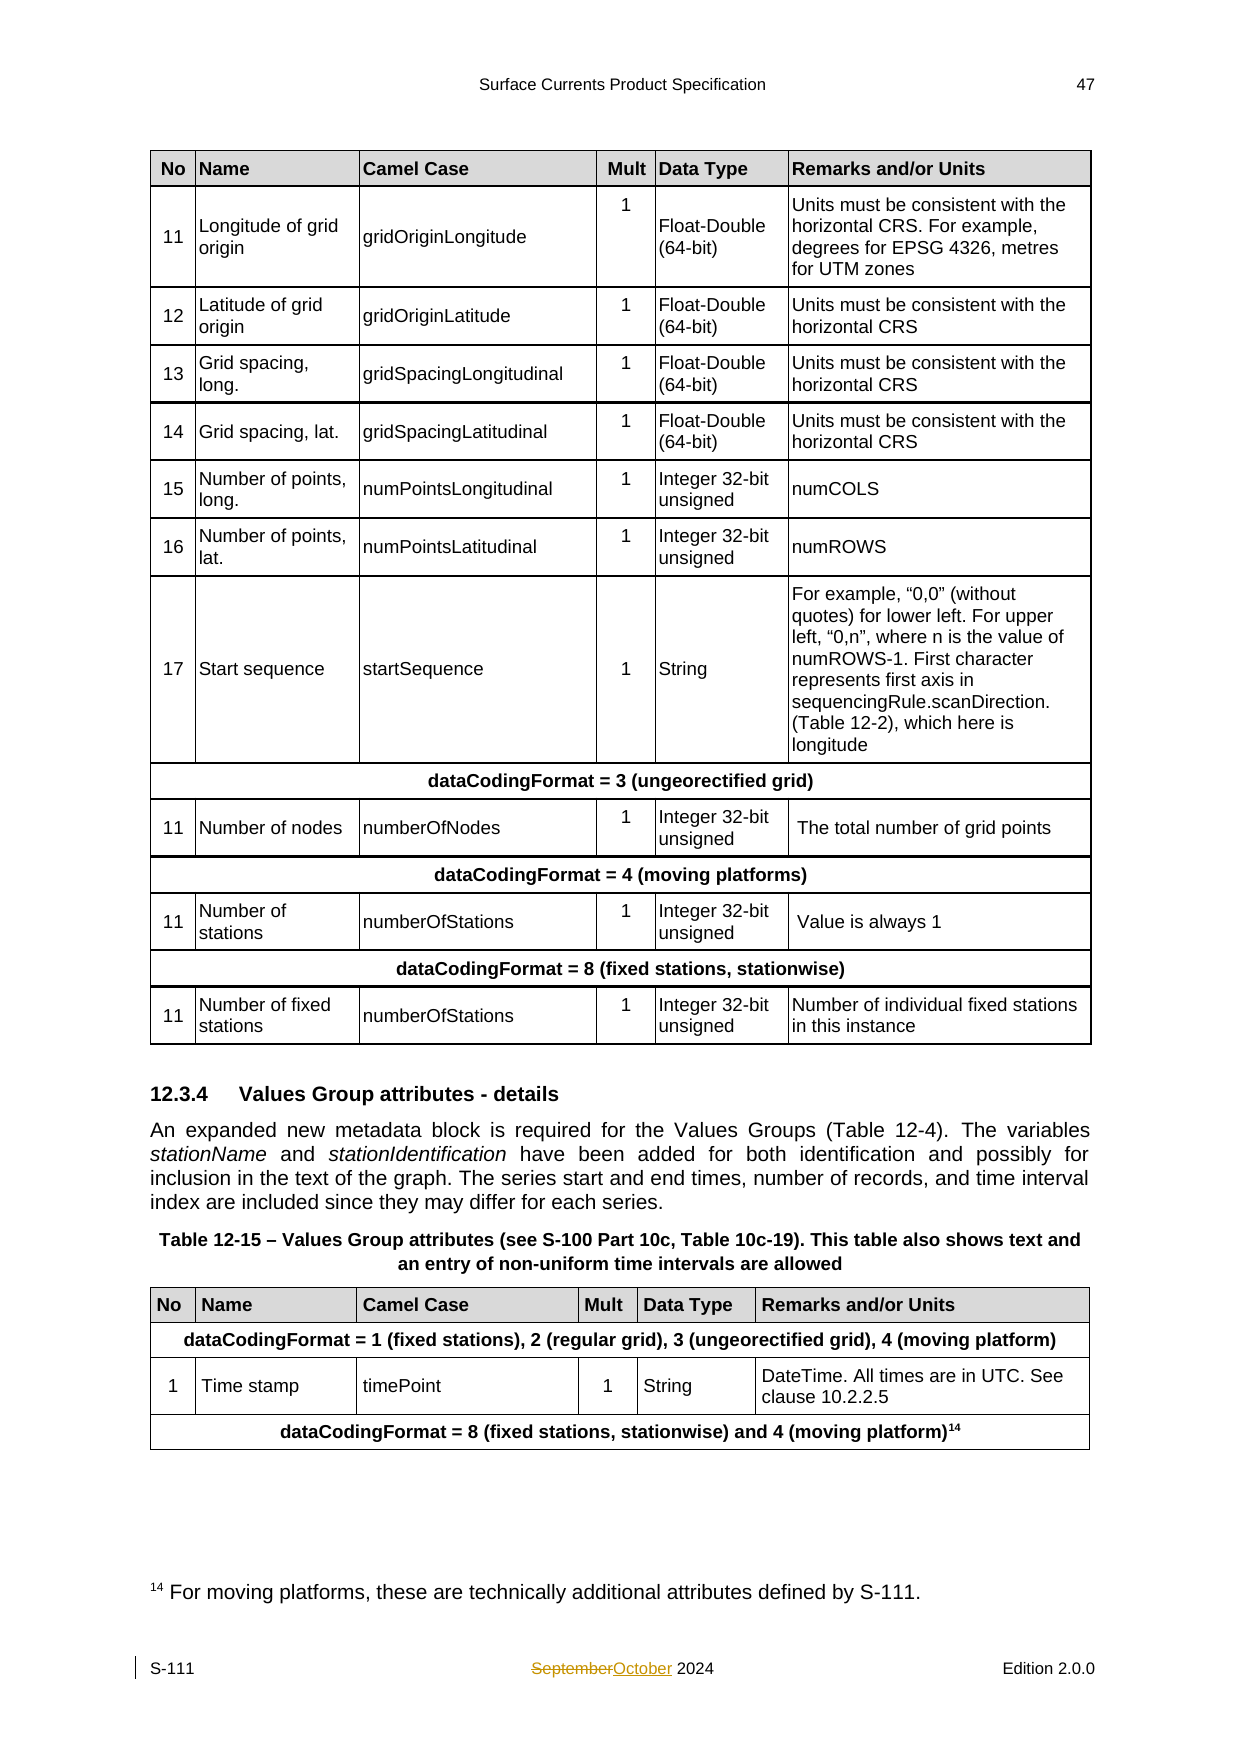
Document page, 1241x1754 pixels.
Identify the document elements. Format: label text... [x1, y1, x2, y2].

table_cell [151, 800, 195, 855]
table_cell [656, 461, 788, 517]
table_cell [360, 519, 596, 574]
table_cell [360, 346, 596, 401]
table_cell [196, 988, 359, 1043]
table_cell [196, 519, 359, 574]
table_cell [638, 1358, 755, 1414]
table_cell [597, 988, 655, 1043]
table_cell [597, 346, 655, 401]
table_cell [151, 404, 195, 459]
text An expanded new metadata block is required for the Values Groups (Table 12-4). The variables stationName and stationIdentification have been added for both identification and possibly for inclusion in the text of the graph. The series start and end times, number of records, and time interval index are included since they may differ for each series. [150, 1118, 1090, 1214]
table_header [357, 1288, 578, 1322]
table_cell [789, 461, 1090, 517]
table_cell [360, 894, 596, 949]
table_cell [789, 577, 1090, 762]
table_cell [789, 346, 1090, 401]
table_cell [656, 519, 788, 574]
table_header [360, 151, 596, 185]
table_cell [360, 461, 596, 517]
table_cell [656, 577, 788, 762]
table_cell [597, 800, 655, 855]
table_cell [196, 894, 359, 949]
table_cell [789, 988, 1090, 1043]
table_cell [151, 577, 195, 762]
subtitle Values Group attributes - details [150, 1082, 1090, 1106]
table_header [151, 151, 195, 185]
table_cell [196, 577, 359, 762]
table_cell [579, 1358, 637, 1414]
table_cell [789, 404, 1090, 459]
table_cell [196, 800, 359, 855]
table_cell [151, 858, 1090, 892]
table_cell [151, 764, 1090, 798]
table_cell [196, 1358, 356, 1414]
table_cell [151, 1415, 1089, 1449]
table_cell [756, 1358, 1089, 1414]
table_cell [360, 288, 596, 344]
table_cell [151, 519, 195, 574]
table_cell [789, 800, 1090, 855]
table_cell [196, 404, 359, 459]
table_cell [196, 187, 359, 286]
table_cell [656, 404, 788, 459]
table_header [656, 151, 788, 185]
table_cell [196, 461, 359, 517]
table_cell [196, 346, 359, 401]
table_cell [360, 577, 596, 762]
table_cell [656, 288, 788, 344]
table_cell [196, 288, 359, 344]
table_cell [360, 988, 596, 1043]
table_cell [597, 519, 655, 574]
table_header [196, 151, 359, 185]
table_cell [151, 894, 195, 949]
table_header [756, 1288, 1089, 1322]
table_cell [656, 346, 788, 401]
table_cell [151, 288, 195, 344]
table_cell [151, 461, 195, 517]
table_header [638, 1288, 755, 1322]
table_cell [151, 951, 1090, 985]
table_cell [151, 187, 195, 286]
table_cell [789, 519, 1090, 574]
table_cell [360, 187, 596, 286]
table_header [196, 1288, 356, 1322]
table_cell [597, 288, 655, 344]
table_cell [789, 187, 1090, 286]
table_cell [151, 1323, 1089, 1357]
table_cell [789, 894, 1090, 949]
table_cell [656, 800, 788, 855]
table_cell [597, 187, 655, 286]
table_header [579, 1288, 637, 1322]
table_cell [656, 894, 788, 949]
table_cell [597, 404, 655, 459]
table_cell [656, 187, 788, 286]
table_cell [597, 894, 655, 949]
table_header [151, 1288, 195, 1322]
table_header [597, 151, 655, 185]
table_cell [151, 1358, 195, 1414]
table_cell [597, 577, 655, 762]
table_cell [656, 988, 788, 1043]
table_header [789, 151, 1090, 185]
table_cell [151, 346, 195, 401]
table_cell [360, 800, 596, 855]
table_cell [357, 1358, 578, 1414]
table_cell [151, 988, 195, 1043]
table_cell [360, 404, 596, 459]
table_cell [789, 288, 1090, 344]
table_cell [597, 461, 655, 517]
